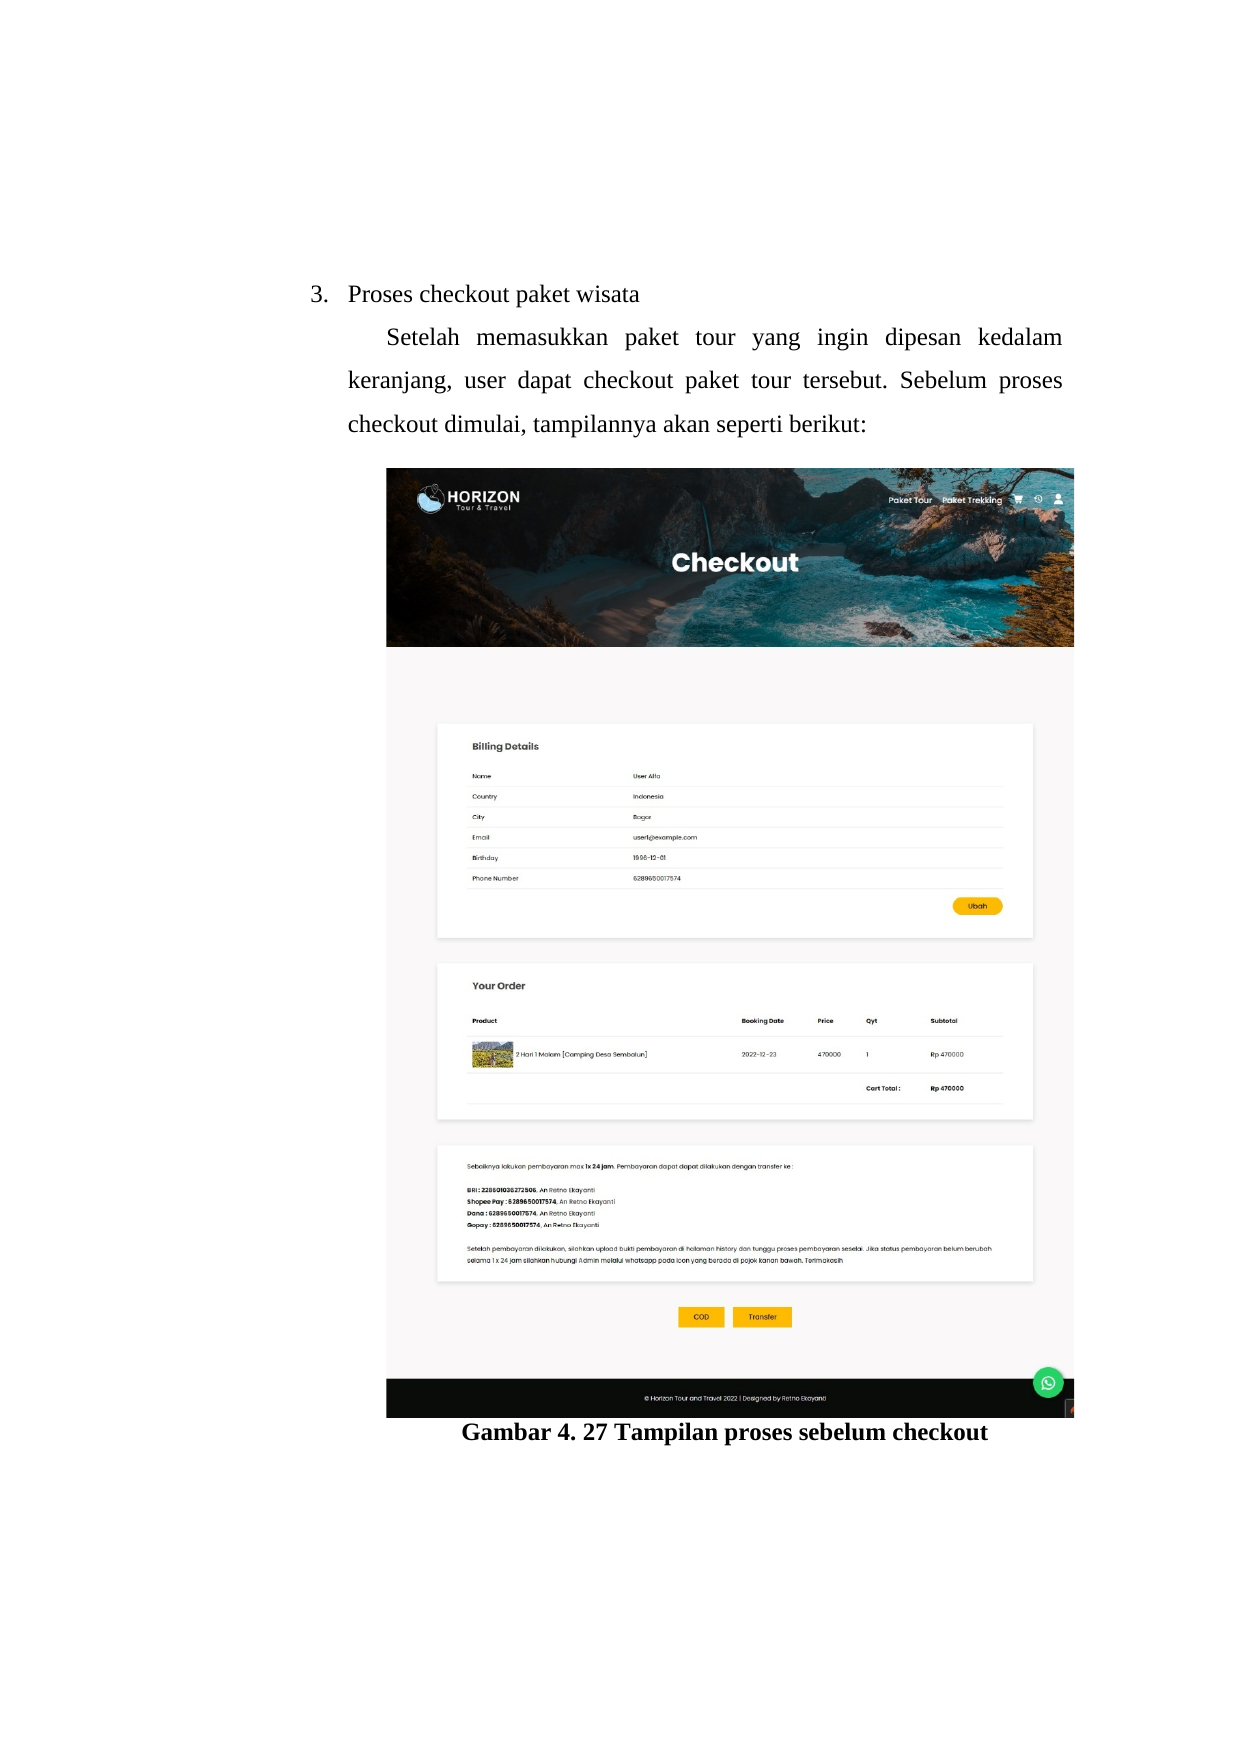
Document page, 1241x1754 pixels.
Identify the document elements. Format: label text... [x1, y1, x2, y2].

picture [386, 468, 1075, 1418]
list Proses checkout paket wisata [310, 279, 1063, 308]
list Setelah memasukkan paket tour yang ingin dipesan kedalam keranjang, user dapat checkout paket tour tersebut. Sebelum proses checkout dimulai, tampilannya akan seperti berikut: [348, 322, 1063, 437]
